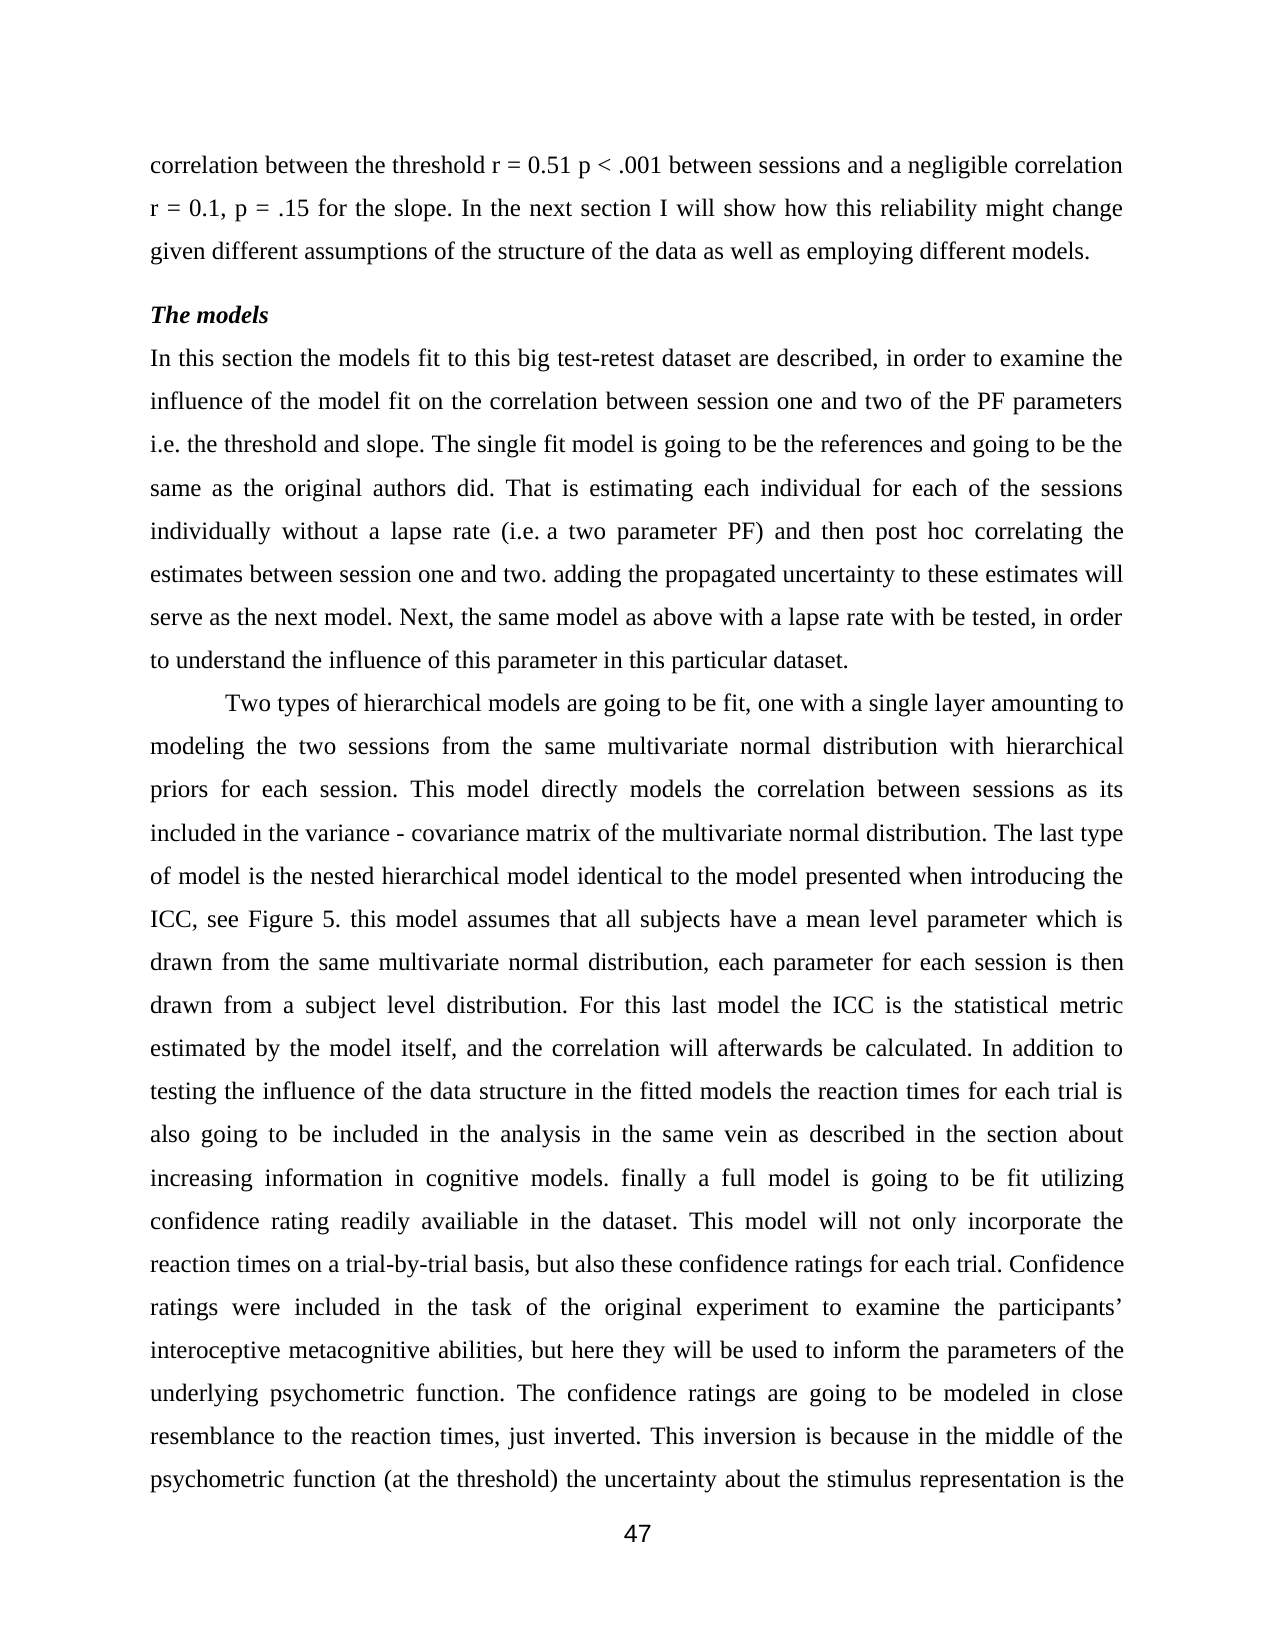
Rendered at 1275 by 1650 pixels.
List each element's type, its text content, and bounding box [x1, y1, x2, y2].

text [150, 688, 1125, 1493]
text In this section the models fit to this big test-retest dataset are described, in order to examine the influence of the model fit on the correlation between session one and two of the PF parameters i.e. the threshold and slope. The single fit model is going to be the references and going to be the same as the original authors did. That is estimating each individual for each of the sessions individually without a lapse rate (i.e. a two parameter PF) and then post hoc correlating the estimates between session one and two. adding the propagated uncertainty to these estimates will serve as the next model. Next, the same model as above with a lapse rate with be tested, in order to understand the influence of this parameter in this particular dataset. [150, 343, 1125, 674]
subtitle The models [150, 300, 1125, 329]
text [150, 150, 1125, 265]
